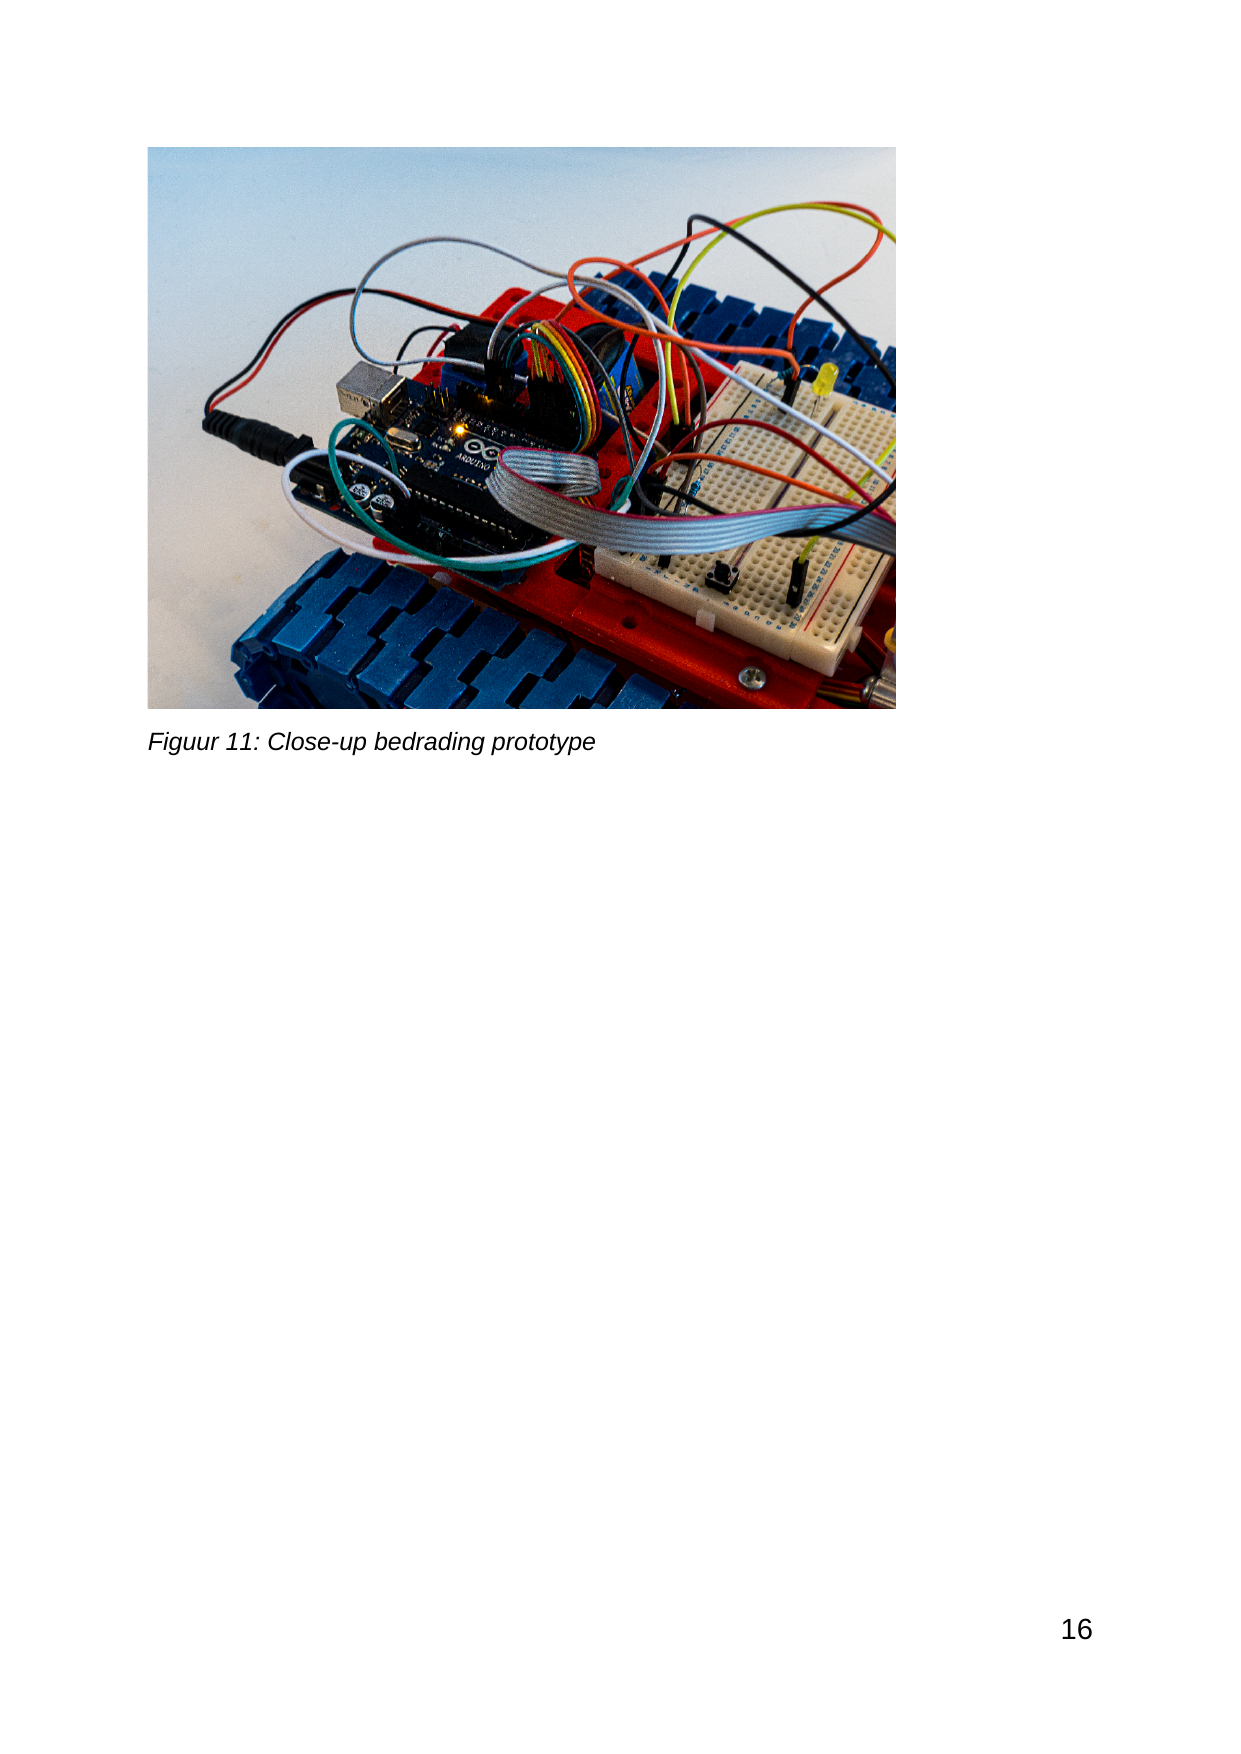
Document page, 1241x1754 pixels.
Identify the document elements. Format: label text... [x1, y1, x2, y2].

picture [147, 147, 896, 709]
text Figuur 11: Close-up bedrading prototype [148, 727, 1093, 756]
